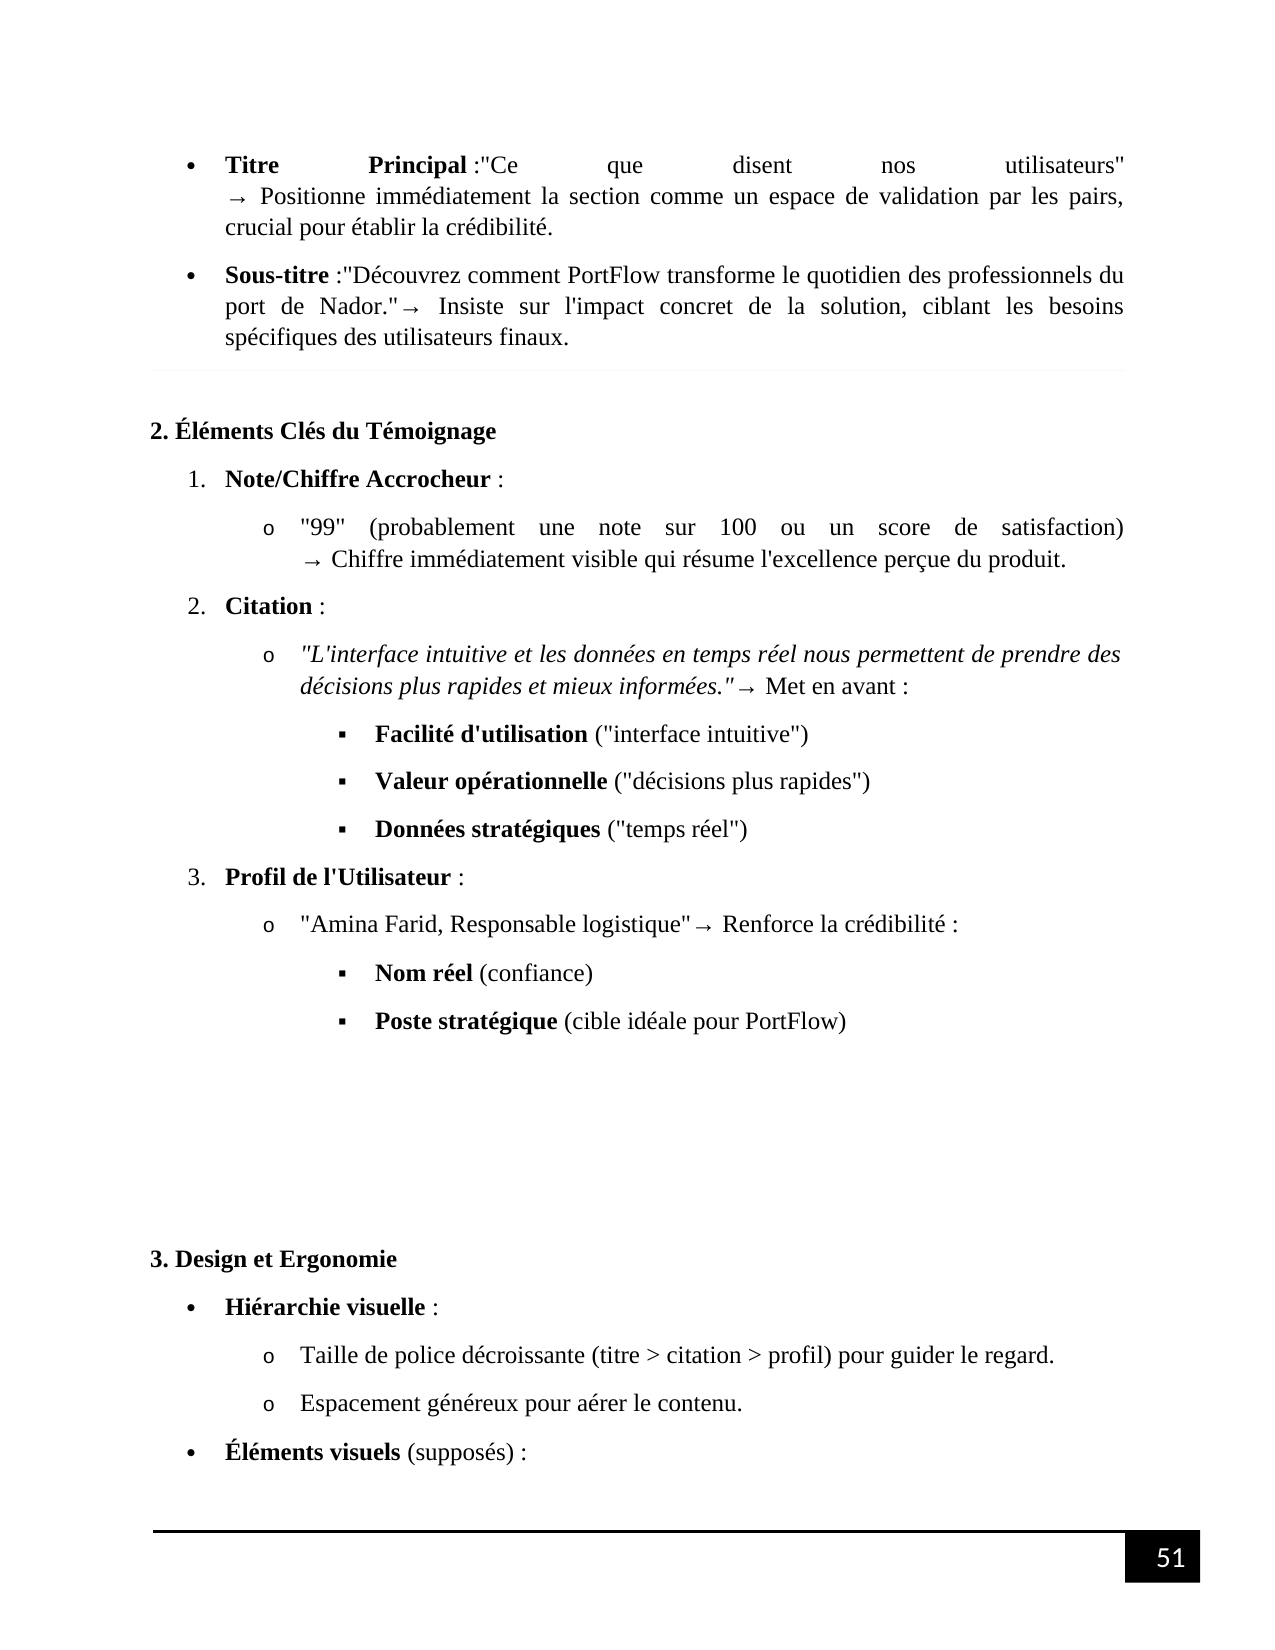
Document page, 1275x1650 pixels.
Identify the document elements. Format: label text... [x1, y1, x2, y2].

list "L'interface intuitive et les données en temps réel nous permettent de prendre des décisions plus rapides et mieux informées."→ Met en avant : [262, 639, 1125, 700]
list "Amina Farid, Responsable logistique"→ Renforce la crédibilité : [262, 909, 1125, 939]
list Taille de police décroissante (titre > citation > profil) pour guider le regard. [262, 1340, 1125, 1369]
list Note/Chiffre Accrocheur : [187, 464, 1125, 493]
list Éléments visuels (supposés) : [187, 1437, 1125, 1466]
list Citation : [187, 591, 1125, 620]
text 2. Éléments Clés du Témoignage [150, 416, 1125, 445]
list Titre Principal :"Ce que disent nos utilisateurs" → Positionne immédiatement la section comme un espace de validation par les pairs, crucial pour établir la crédibilité. [187, 150, 1125, 241]
list Espacement généreux pour aérer le contenu. [262, 1388, 1125, 1418]
list Nom réel (confiance) [337, 958, 1125, 987]
list Hiérarchie visuelle : [187, 1292, 1125, 1321]
list Facilité d'utilisation ("interface intuitive") [337, 719, 1125, 747]
list Sous-titre :"Découvrez comment PortFlow transforme le quotidien des professionnels du port de Nador."→ Insiste sur l'impact concret de la solution, ciblant les besoins spécifiques des utilisateurs finaux. [187, 260, 1125, 351]
list Valeur opérationnelle ("décisions plus rapides") [337, 766, 1125, 795]
text 3. Design et Ergonomie [150, 1244, 1125, 1273]
list Poste stratégique (cible idéale pour PortFlow) [337, 1006, 1125, 1034]
list "99" (probablement une note sur 100 ou un score de satisfaction) → Chiffre immédiatement visible qui résume l'excellence perçue du produit. [262, 512, 1125, 572]
list Données stratégiques ("temps réel") [337, 814, 1125, 843]
list Profil de l'Utilisateur : [187, 862, 1125, 891]
